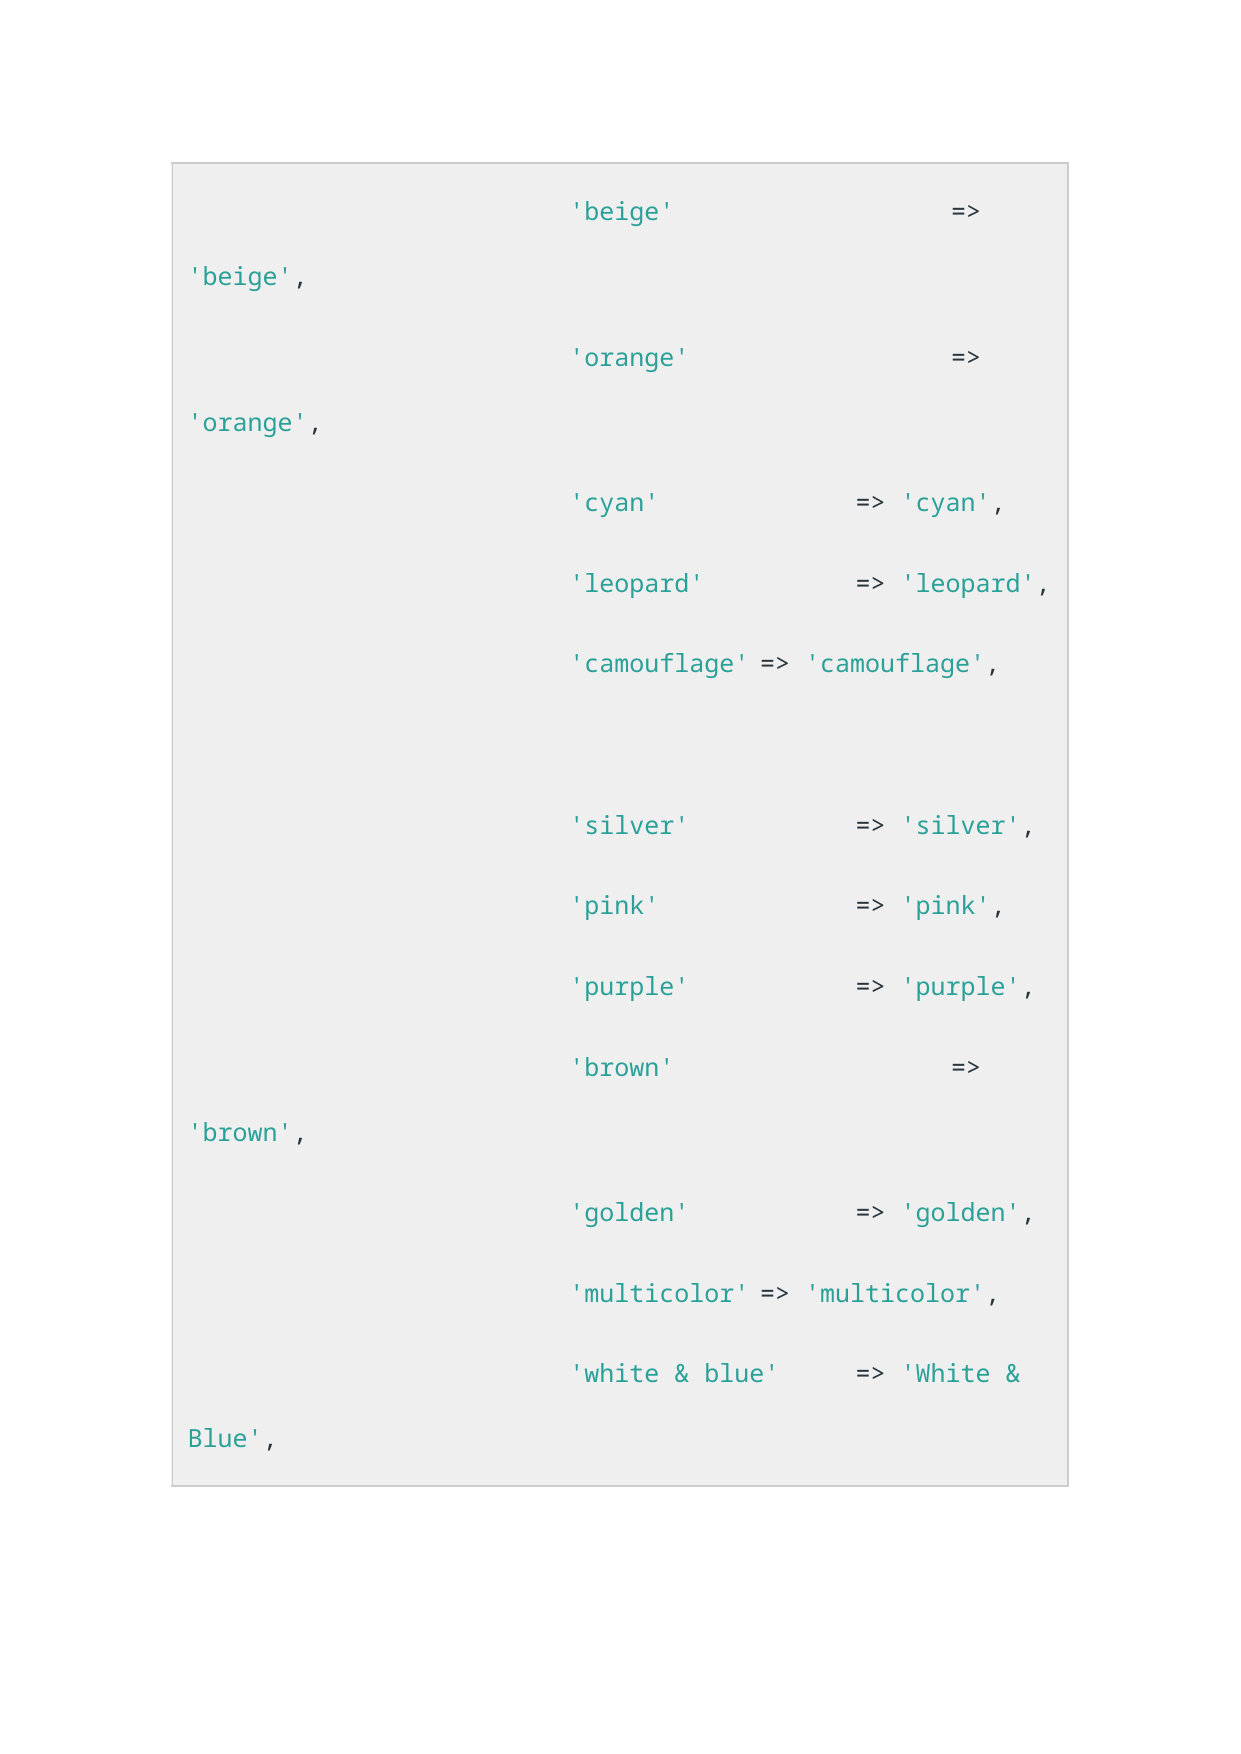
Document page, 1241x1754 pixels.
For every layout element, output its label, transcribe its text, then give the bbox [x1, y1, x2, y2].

text 'beige' => 'beige', [173, 164, 1067, 308]
text 'cyan' => 'cyan', [173, 453, 1067, 534]
text 'golden' => 'golden', [173, 1163, 1067, 1244]
text 'white & blue' => 'White & Blue', [173, 1324, 1067, 1485]
text 'brown' => 'brown', [173, 1018, 1067, 1163]
text 'pink' => 'pink', [173, 856, 1067, 937]
text 'multicolor' => 'multicolor', [173, 1244, 1067, 1324]
text 'leopard' => 'leopard', [173, 534, 1067, 614]
text 'silver' => 'silver', [173, 776, 1067, 856]
text 'purple' => 'purple', [173, 937, 1067, 1018]
text 'camouflage' => 'camouflage', [173, 614, 1067, 695]
text 'orange' => 'orange', [173, 308, 1067, 453]
